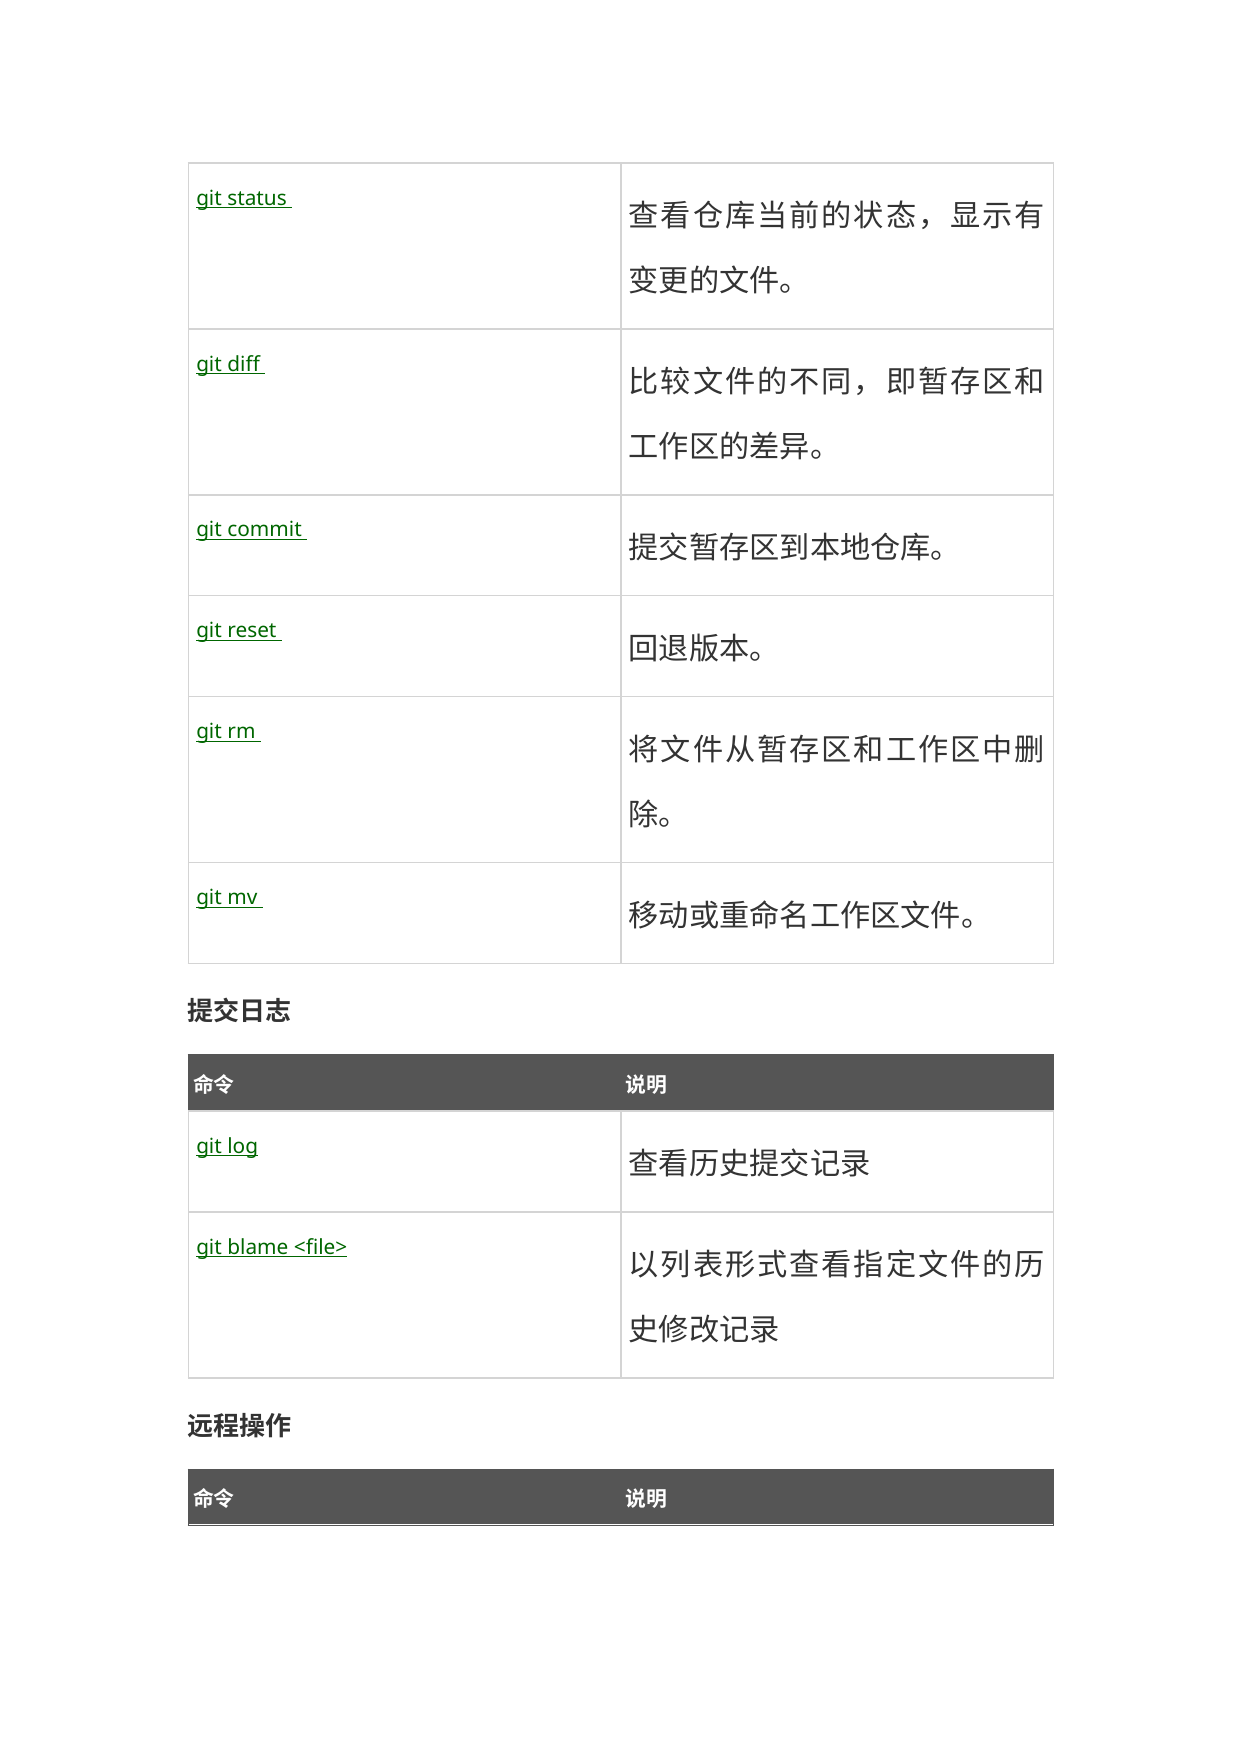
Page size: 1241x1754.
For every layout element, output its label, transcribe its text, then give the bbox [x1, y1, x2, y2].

table_cell 回退版本。 [622, 596, 1053, 696]
table_cell 提交暂存区到本地仓库。 [622, 496, 1053, 595]
table_header 说明 [622, 1056, 1053, 1110]
table_cell git diff [189, 330, 620, 494]
table_cell git log [189, 1112, 620, 1211]
table_cell 查看历史提交记录 [622, 1112, 1053, 1211]
table_header 命令 [189, 1056, 620, 1110]
table_header 命令 [189, 1470, 620, 1524]
table_cell 将文件从暂存区和工作区中删除。 [622, 697, 1053, 862]
table_cell git blame <file> [189, 1213, 620, 1377]
table_header 说明 [622, 1470, 1053, 1524]
table_cell 以列表形式查看指定文件的历史修改记录 [622, 1213, 1053, 1377]
text 远程操作 [187, 1391, 1053, 1456]
table_cell 比较文件的不同，即暂存区和工作区的差异。 [622, 330, 1053, 494]
table_cell 移动或重命名工作区文件。 [622, 863, 1053, 963]
table_cell git status [189, 164, 620, 328]
table_cell git commit [189, 496, 620, 595]
table_cell git mv [189, 863, 620, 963]
table_cell git rm [189, 697, 620, 862]
table_cell 查看仓库当前的状态，显示有变更的文件。 [622, 164, 1053, 328]
table_cell git reset [189, 596, 620, 696]
text 提交日志 [187, 977, 1053, 1042]
